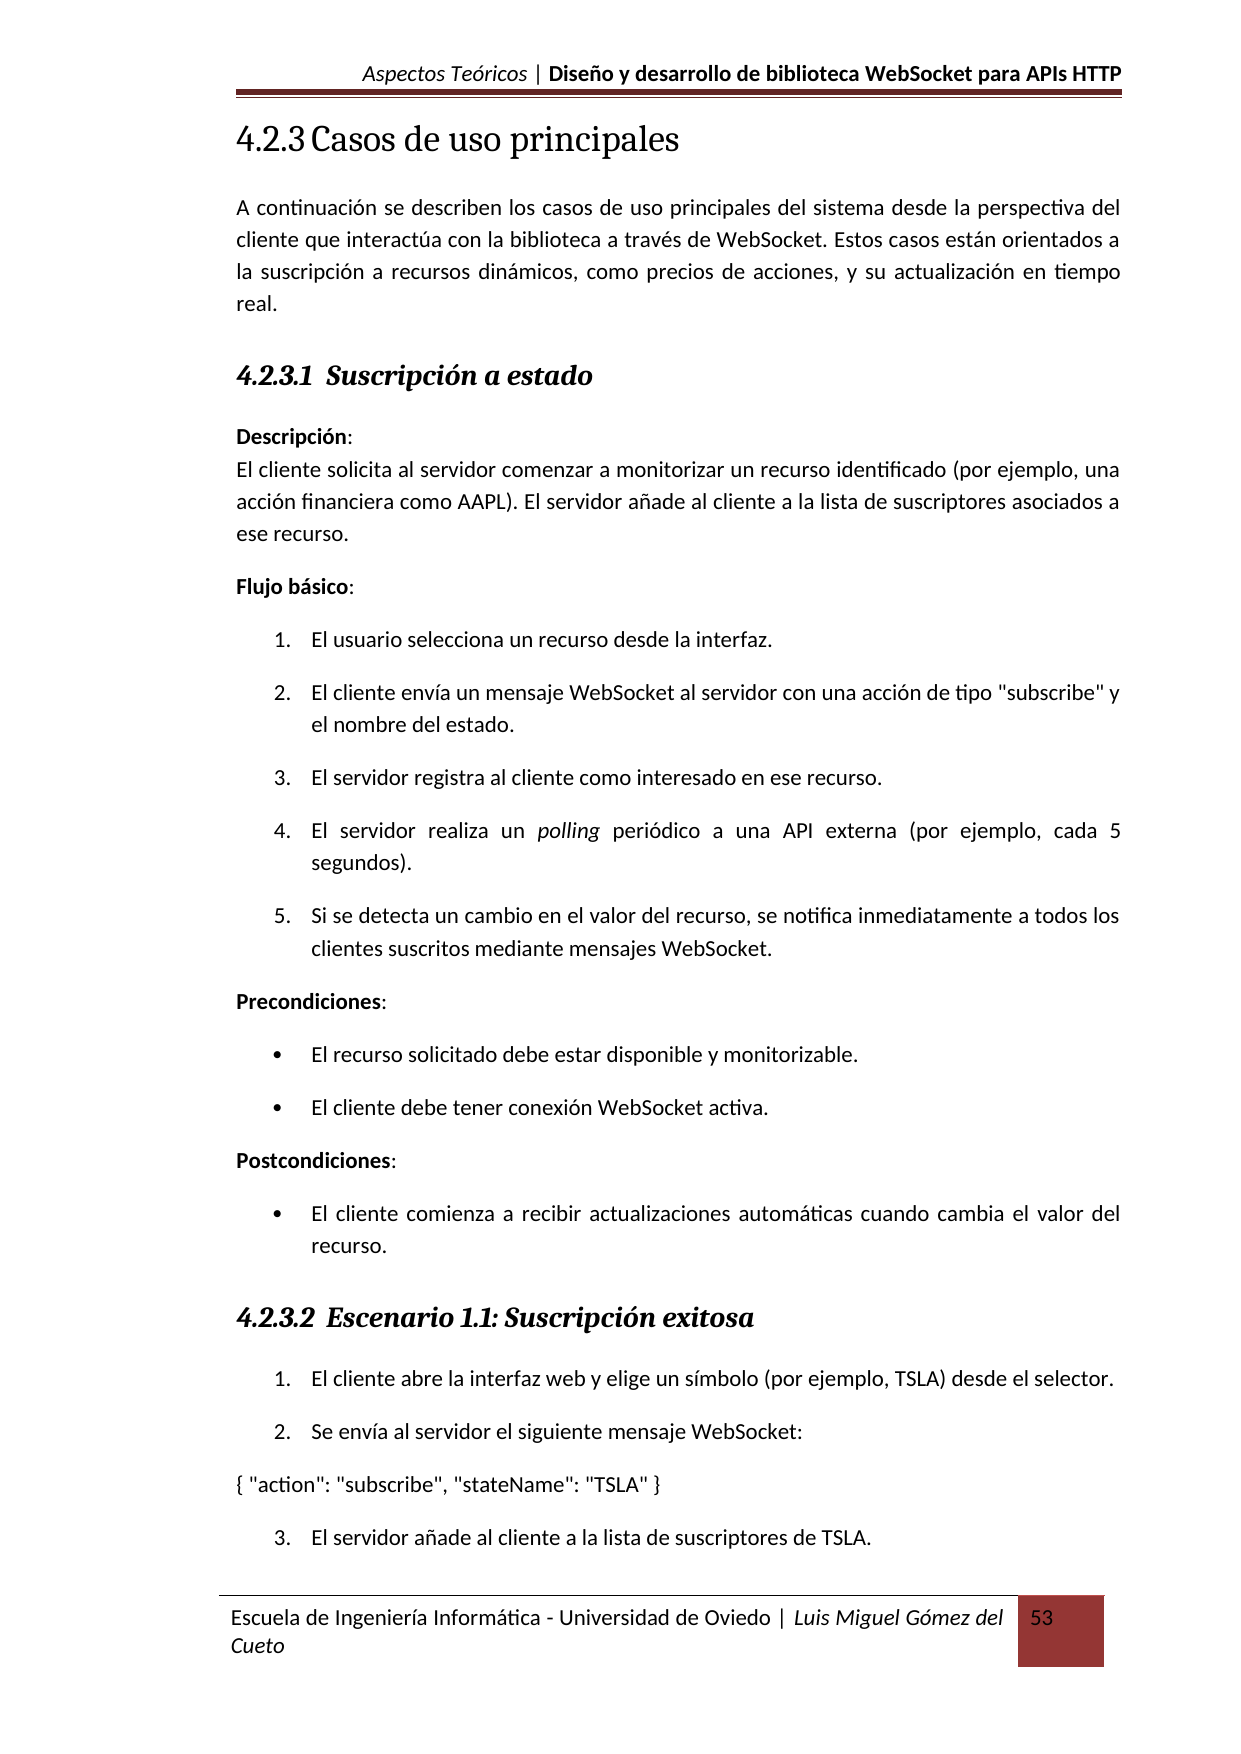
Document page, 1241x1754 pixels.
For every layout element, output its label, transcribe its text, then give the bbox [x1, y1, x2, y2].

list Se envía al servidor el siguiente mensaje WebSocket: [274, 1417, 1122, 1445]
list El servidor añade al cliente a la lista de suscriptores de TSLA. [274, 1523, 1122, 1551]
list El servidor registra al cliente como interesado en ese recurso. [274, 763, 1122, 791]
list El cliente comienza a recibir actualizaciones automáticas cuando cambia el valor del recurso. [274, 1199, 1122, 1259]
subtitle Suscripción a estado [236, 359, 1122, 392]
text Postcondiciones: [236, 1146, 1122, 1174]
list El cliente abre la interfaz web y elige un símbolo (por ejemplo, TSLA) desde el selector. [274, 1364, 1122, 1392]
list El usuario selecciona un recurso desde la interfaz. [274, 625, 1122, 653]
list El cliente envía un mensaje WebSocket al servidor con una acción de tipo "subscribe" y el nombre del estado. [274, 678, 1122, 738]
list Si se detecta un cambio en el valor del recurso, se notifica inmediatamente a todos los clientes suscritos mediante mensajes WebSocket. [274, 902, 1122, 962]
text Flujo básico: [236, 572, 1122, 600]
text { "action": "subscribe", "stateName": "TSLA" } [236, 1470, 1122, 1498]
text Descripción: El cliente solicita al servidor comenzar a monitorizar un recurso identificado (por ejemplo, una acción financiera como AAPL). El servidor añade al cliente a la lista de suscriptores asociados a ese recurso. [236, 422, 1122, 547]
text A continuación se describen los casos de uso principales del sistema desde la perspectiva del cliente que interactúa con la biblioteca a través de WebSocket. Estos casos están orientados a la suscripción a recursos dinámicos, como precios de acciones, y su actualización en tiempo real. [236, 193, 1122, 317]
list El recurso solicitado debe estar disponible y monitorizable. [274, 1040, 1122, 1068]
text Precondiciones: [236, 987, 1122, 1015]
subtitle Escenario 1.1: Suscripción exitosa [236, 1301, 1122, 1334]
subtitle Casos de uso principales [236, 118, 1122, 161]
list El servidor realiza un polling periódico a una API externa (por ejemplo, cada 5 segundos). [274, 816, 1122, 877]
list El cliente debe tener conexión WebSocket activa. [274, 1093, 1122, 1121]
